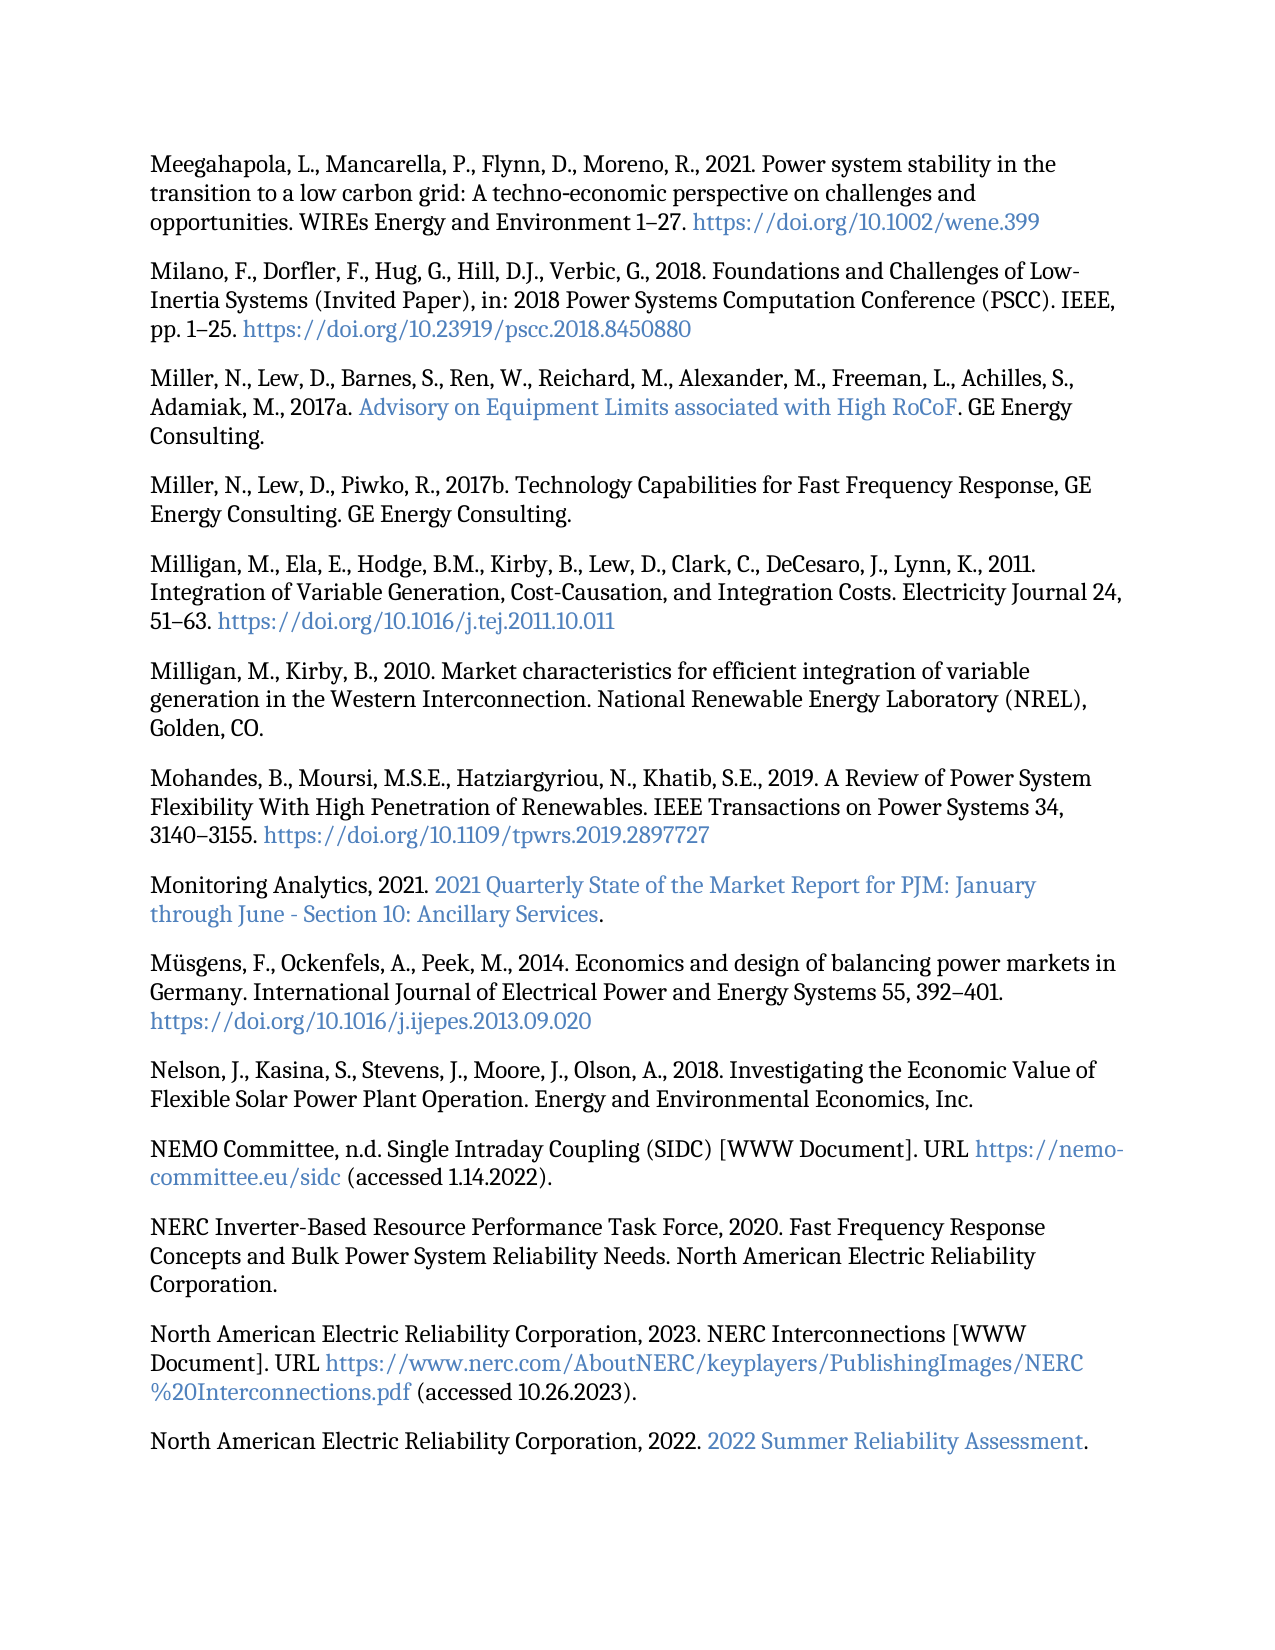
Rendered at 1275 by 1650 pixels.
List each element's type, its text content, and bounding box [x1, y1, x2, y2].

text Miller, N., Lew, D., Barnes, S., Ren, W., Reichard, M., Alexander, M., Freeman, L., Achilles, S., Adamiak, M., 2017a. Advisory on Equipment Limits associated with High RoCoF. GE Energy Consulting. [150, 364, 1125, 450]
text North American Electric Reliability Corporation, 2023. NERC Interconnections [WWW Document]. URL https://www.nerc.com/AboutNERC/keyplayers/PublishingImages/NERC%20Interconnections.pdf (accessed 10.26.2023). [150, 1320, 1125, 1406]
text Milligan, M., Ela, E., Hodge, B.M., Kirby, B., Lew, D., Clark, C., DeCesaro, J., Lynn, K., 2011. Integration of Variable Generation, Cost-Causation, and Integration Costs. Electricity Journal 24, 51–63. https://doi.org/10.1016/j.tej.2011.10.011 [150, 549, 1125, 636]
text Monitoring Analytics, 2021. 2021 Quarterly State of the Market Report for PJM: January through June - Section 10: Ancillary Services. [150, 871, 1125, 928]
text Müsgens, F., Ockenfels, A., Peek, M., 2014. Economics and design of balancing power markets in Germany. International Journal of Electrical Power and Energy Systems 55, 392–401. https://doi.org/10.1016/j.ijepes.2013.09.020 [150, 949, 1125, 1035]
text Milano, F., Dorfler, F., Hug, G., Hill, D.J., Verbic, G., 2018. Foundations and Challenges of Low-Inertia Systems (Invited Paper), in: 2018 Power Systems Computation Conference (PSCC). IEEE, pp. 1–25. https://doi.org/10.23919/pscc.2018.8450880 [150, 257, 1125, 343]
text Milligan, M., Kirby, B., 2010. Market characteristics for efficient integration of variable generation in the Western Interconnection. National Renewable Energy Laboratory (NREL), Golden, CO. [150, 657, 1125, 743]
text NERC Inverter-Based Resource Performance Task Force, 2020. Fast Frequency Response Concepts and Bulk Power System Reliability Needs. North American Electric Reliability Corporation. [150, 1213, 1125, 1299]
text North American Electric Reliability Corporation, 2022. 2022 Summer Reliability Assessment. [150, 1427, 1125, 1456]
text Mohandes, B., Moursi, M.S.E., Hatziargyriou, N., Khatib, S.E., 2019. A Review of Power System Flexibility With High Penetration of Renewables. IEEE Transactions on Power Systems 34, 3140–3155. https://doi.org/10.1109/tpwrs.2019.2897727 [150, 764, 1125, 850]
text Meegahapola, L., Mancarella, P., Flynn, D., Moreno, R., 2021. Power system stability in the transition to a low carbon grid: A techno‐economic perspective on challenges and opportunities. WIREs Energy and Environment 1–27. https://doi.org/10.1002/wene.399 [150, 150, 1125, 236]
text Miller, N., Lew, D., Piwko, R., 2017b. Technology Capabilities for Fast Frequency Response, GE Energy Consulting. GE Energy Consulting. [150, 471, 1125, 529]
text Nelson, J., Kasina, S., Stevens, J., Moore, J., Olson, A., 2018. Investigating the Economic Value of Flexible Solar Power Plant Operation. Energy and Environmental Economics, Inc. [150, 1056, 1125, 1114]
text NEMO Committee, n.d. Single Intraday Coupling (SIDC) [WWW Document]. URL https://nemo-committee.eu/sidc (accessed 1.14.2022). [150, 1134, 1125, 1192]
